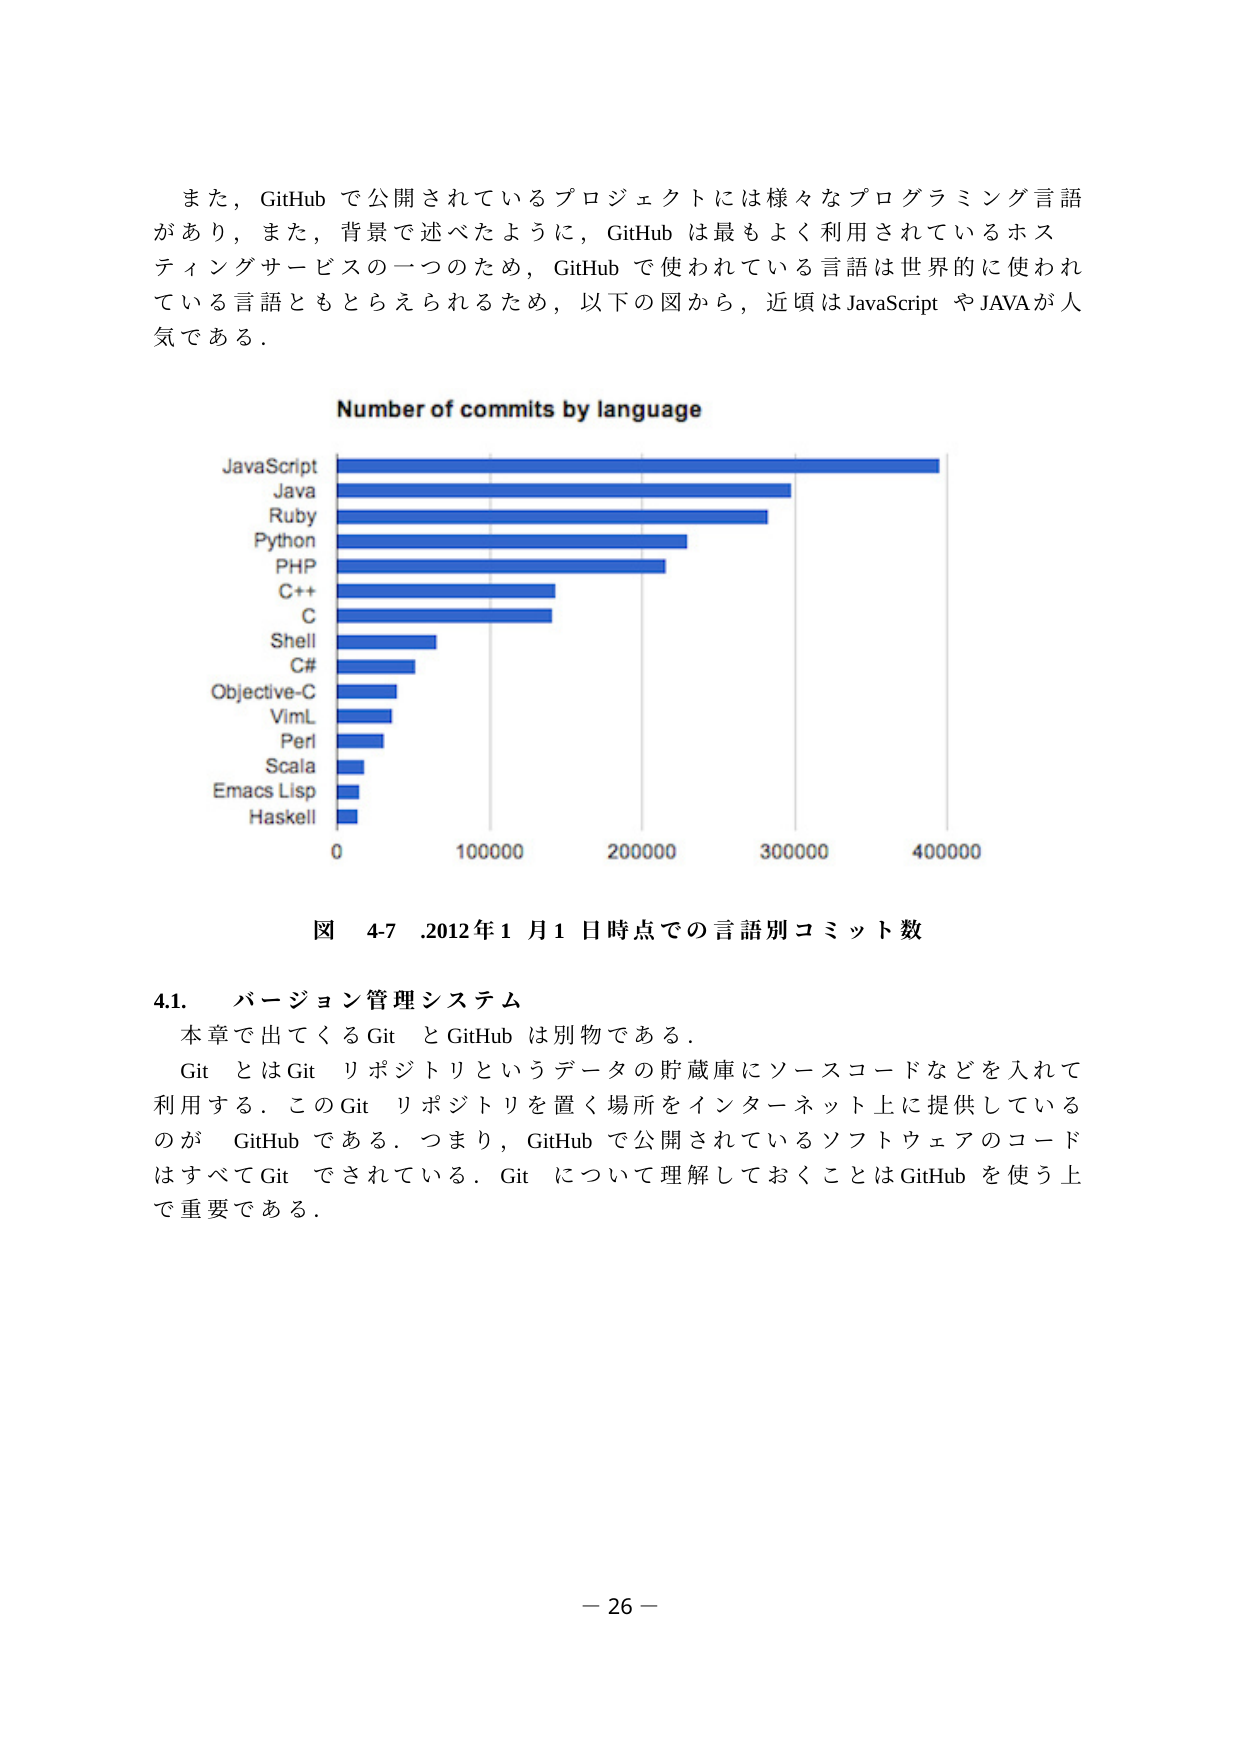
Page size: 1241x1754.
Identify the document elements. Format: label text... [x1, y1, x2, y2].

text また，GitHubで公開されているプロジェクトには様々なプログラミング言語があり，また，背景で述べたように，GitHubは最もよく利用されているホスティングサービスの一つのため，GitHubで使われている言語は世界的に使われている言語ともとらえられるため，以下の図から，近頃はJavaScriptやJAVAが人気である． [153, 179, 1087, 353]
text 本章で出てくるGitとGitHubは別物である． [153, 1017, 1087, 1051]
list バージョン管理システム [153, 982, 1087, 1017]
picture [180, 388, 1034, 892]
text GitとはGitリポジトリというデータの貯蔵庫にソースコードなどを入れて利用する．このGitリポジトリを置く場所をインターネット上に提供しているのが GitHubである．つまり，GitHubで公開されているソフトウェアのコードはすべてGitでされている．Gitについて理解しておくことはGitHubを使う上で重要である． [153, 1051, 1087, 1226]
